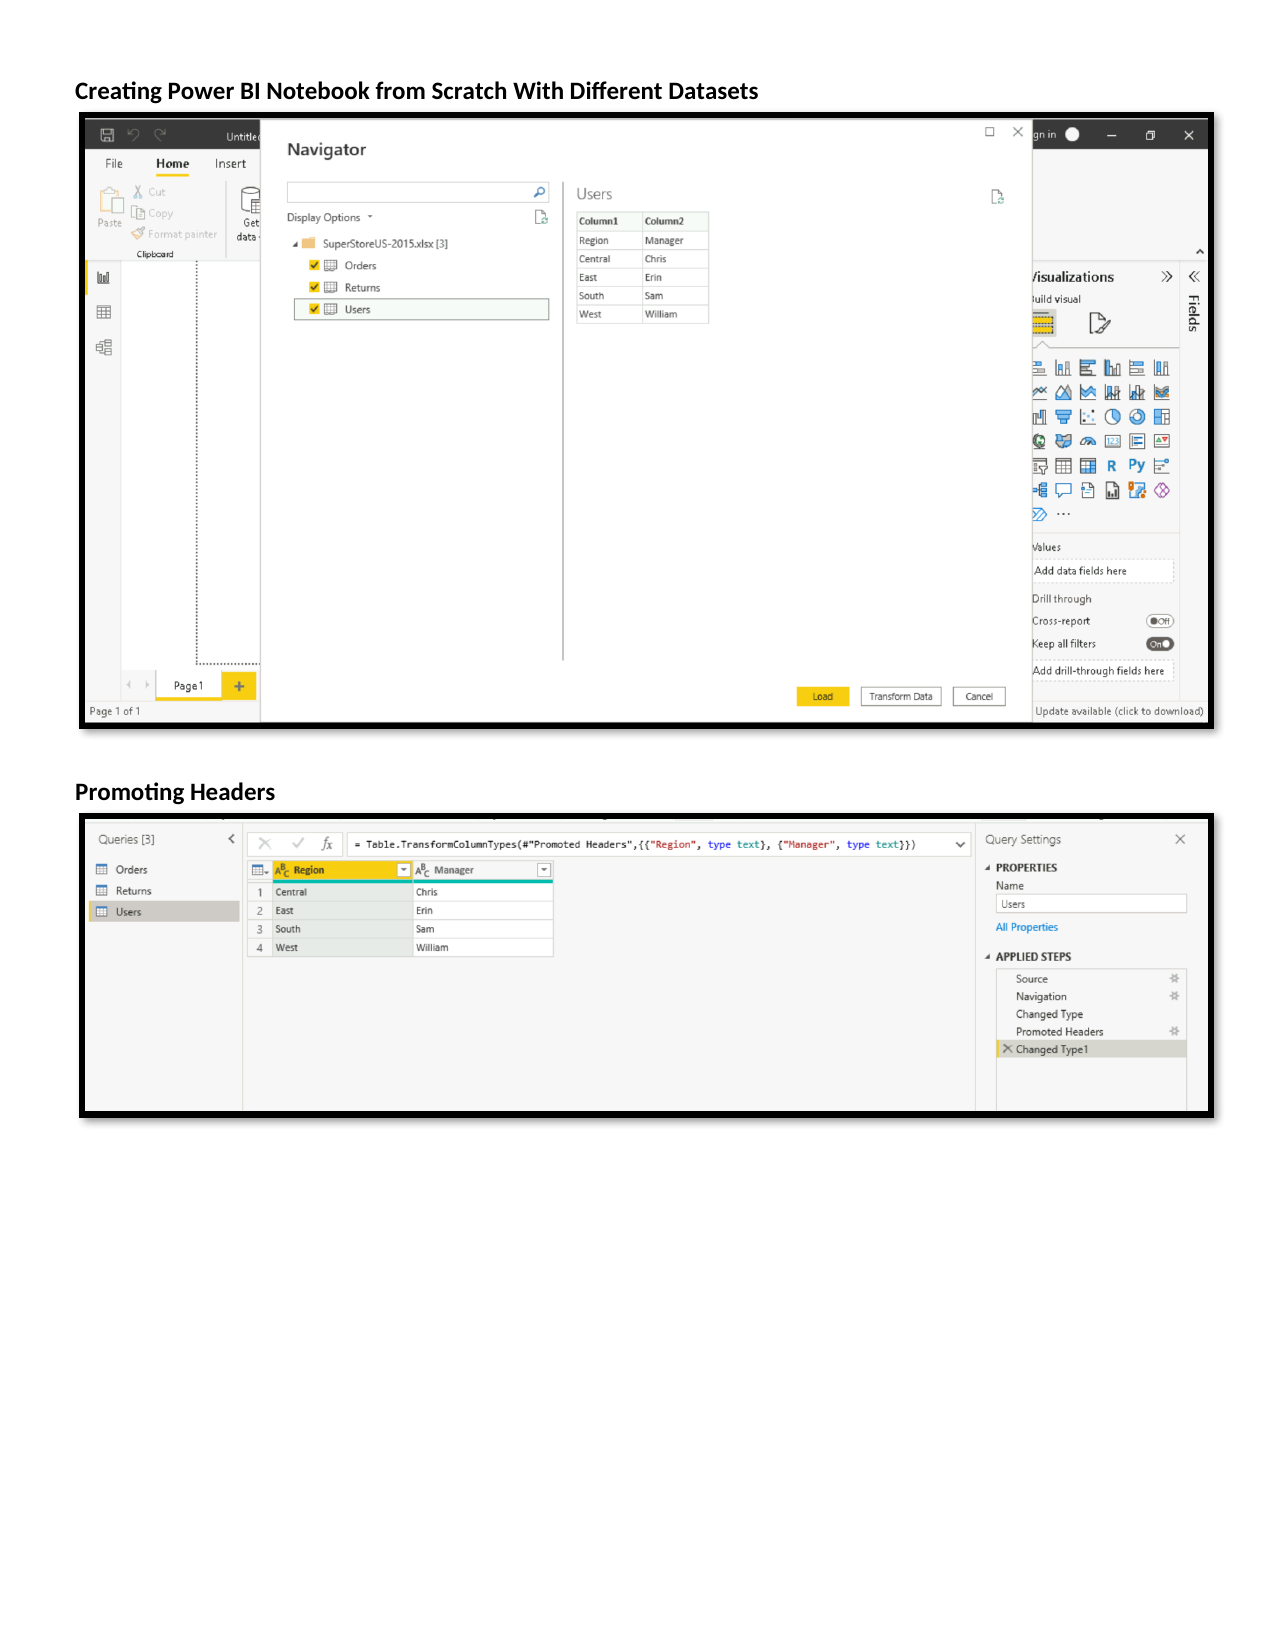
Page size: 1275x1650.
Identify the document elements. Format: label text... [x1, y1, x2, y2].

picture [85, 118, 1208, 723]
picture [85, 819, 1208, 1111]
